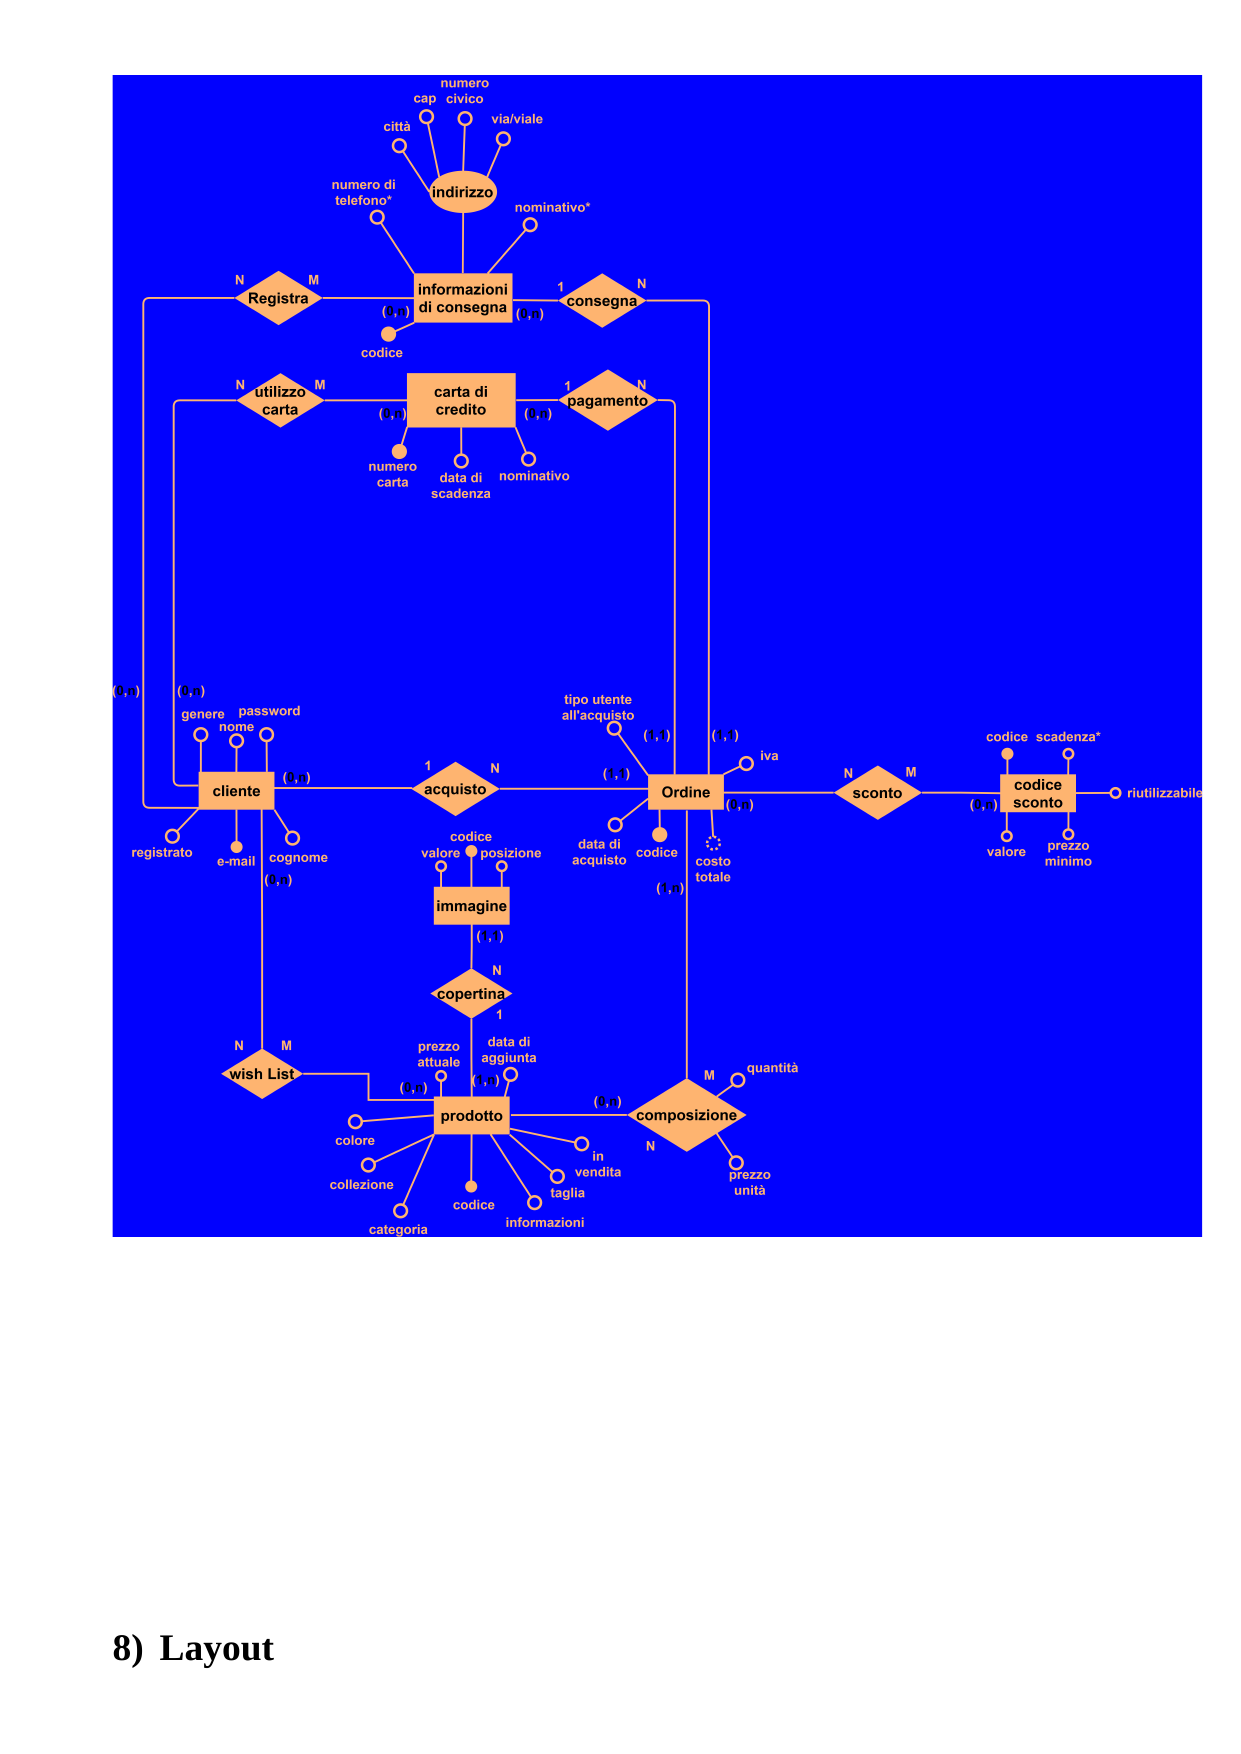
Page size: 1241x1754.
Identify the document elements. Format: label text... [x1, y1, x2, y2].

title Layout [112, 1625, 1165, 1668]
